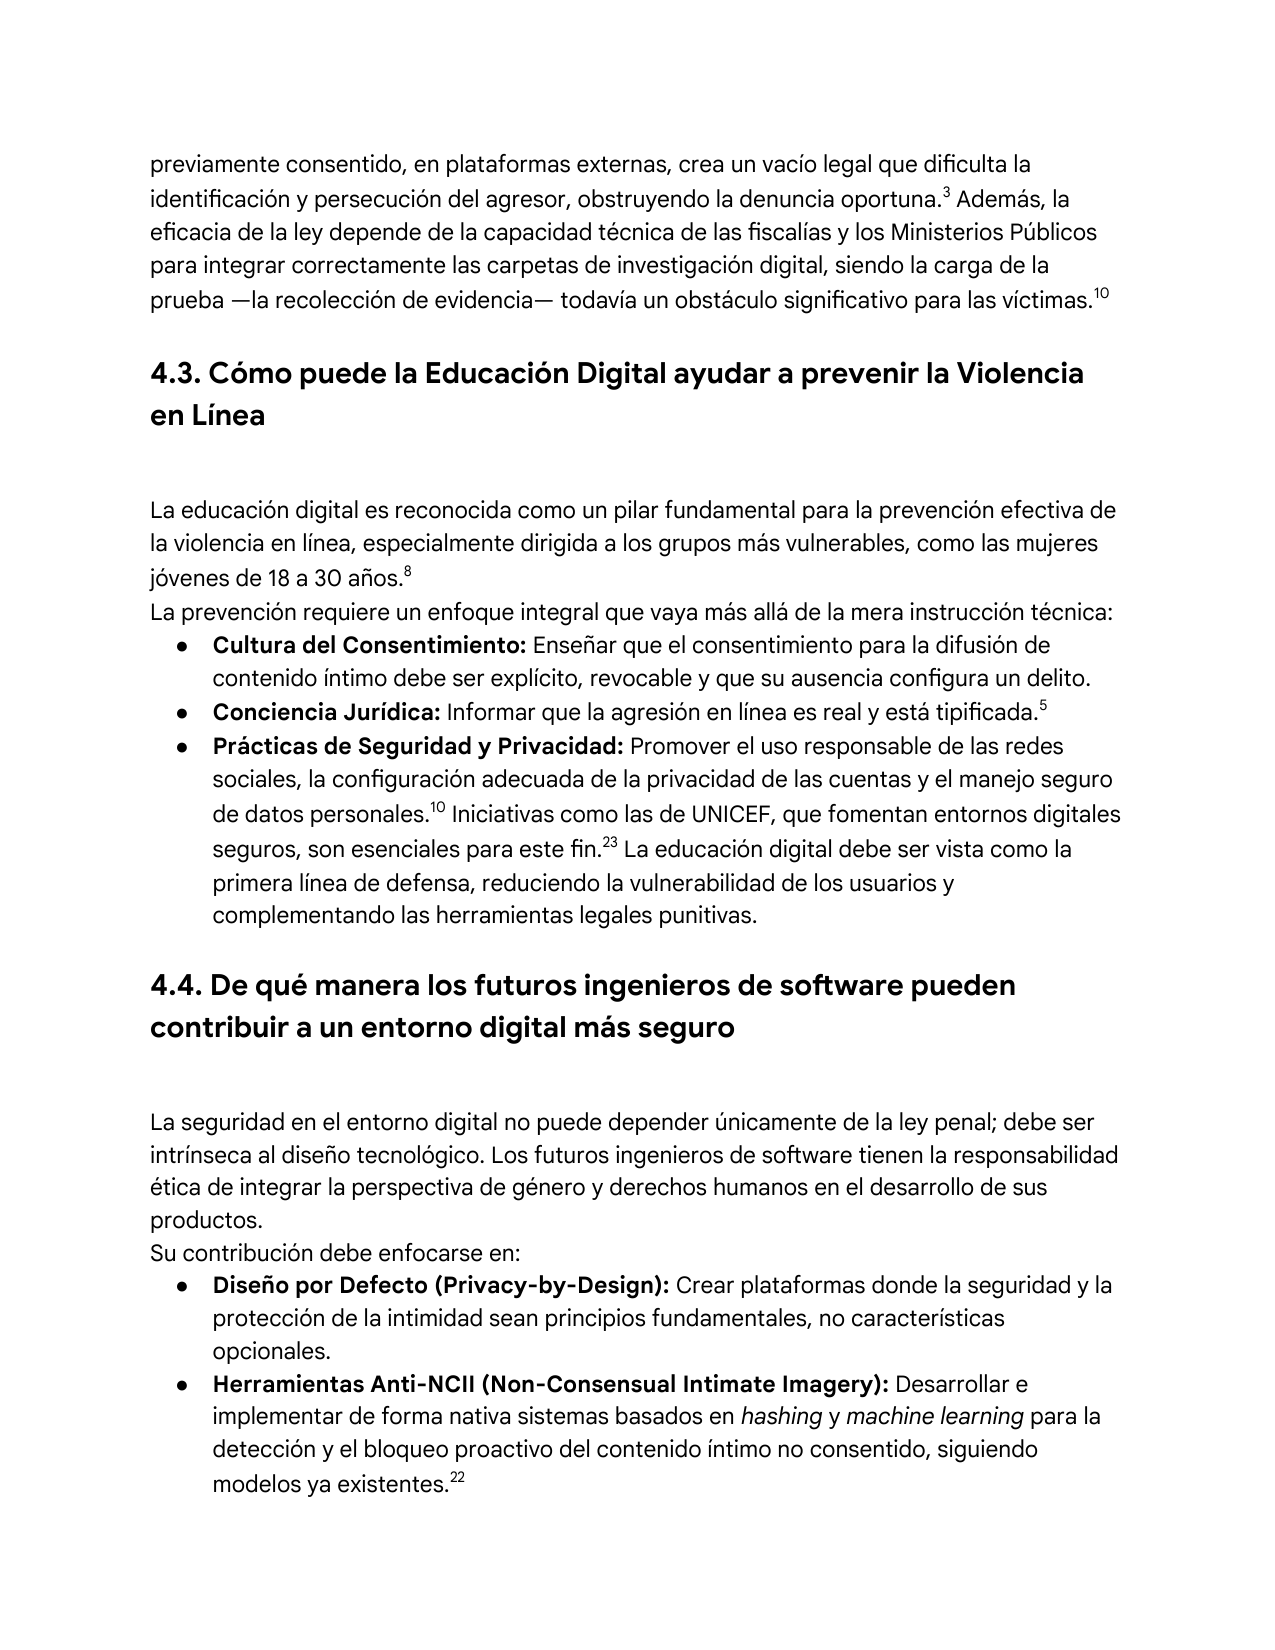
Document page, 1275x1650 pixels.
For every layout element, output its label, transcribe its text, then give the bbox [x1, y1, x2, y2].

subtitle 4.4. De qué manera los futuros ingenieros de software pueden contribuir a un entorno digital más seguro [150, 967, 1125, 1045]
list Cultura del Consentimiento: Enseñar que el consentimiento para la difusión de contenido íntimo debe ser explícito, revocable y que su ausencia configura un delito. [175, 631, 1125, 692]
subtitle 4.3. Cómo puede la Educación Digital ayudar a prevenir la Violencia en Línea [150, 356, 1125, 434]
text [150, 150, 1125, 316]
list Herramientas Anti-NCII (Non-Consensual Intimate Imagery): Desarrollar e implementar de forma nativa sistemas basados en hashing y machine learning para la detección y el bloqueo proactivo del contenido íntimo no consentido, siguiendo modelos ya existentes.22 [175, 1370, 1125, 1500]
list Conciencia Jurídica: Informar que la agresión en línea es real y está tipificada.5 [175, 696, 1125, 728]
list Diseño por Defecto (Privacy-by-Design): Crear plataformas donde la seguridad y la protección de la intimidad sean principios fundamentales, no características opcionales. [175, 1272, 1125, 1366]
list Prácticas de Seguridad y Privacidad: Promover el uso responsable de las redes sociales, la configuración adecuada de la privacidad de las cuentas y el manejo seguro de datos personales.10 Iniciativas como las de UNICEF, que fomentan entornos digitales seguros, son esenciales para este fin.23 La educación digital debe ser vista como la primera línea de defensa, reduciendo la vulnerabilidad de los usuarios y complementando las herramientas legales punitivas. [175, 732, 1125, 931]
text La prevención requiere un enfoque integral que vaya más allá de la mera instrucción técnica: [150, 598, 1125, 627]
text La seguridad en el entorno digital no puede depender únicamente de la ley penal; debe ser intrínseca al diseño tecnológico. Los futuros ingenieros de software tienen la responsabilidad ética de integrar la perspectiva de género y derechos humanos en el desarrollo de sus productos. [150, 1108, 1125, 1235]
text La educación digital es reconocida como un pilar fundamental para la prevención efectiva de la violencia en línea, especialmente dirigida a los grupos más vulnerables, como las mujeres jóvenes de 18 a 30 años.8 [150, 497, 1125, 594]
text Su contribución debe enfocarse en: [150, 1239, 1125, 1268]
